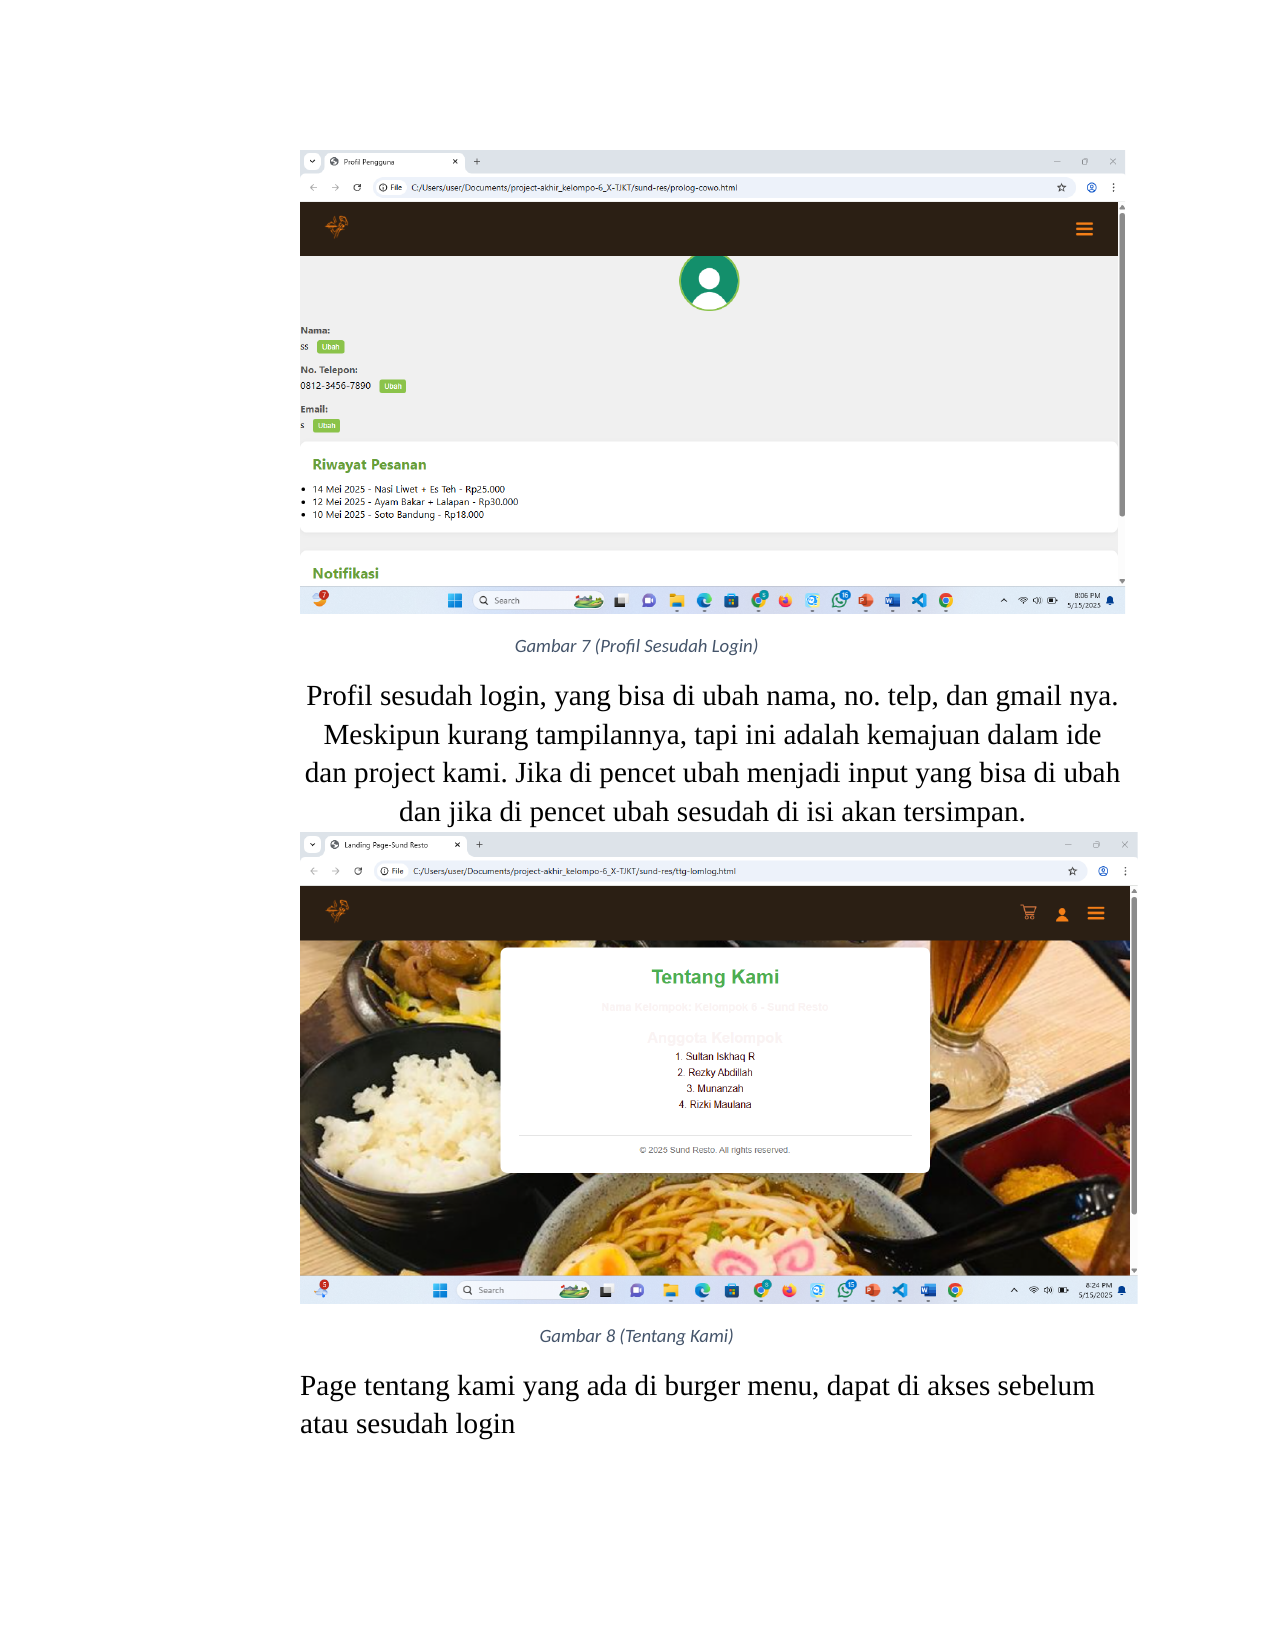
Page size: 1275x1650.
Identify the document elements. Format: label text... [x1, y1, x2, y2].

list Profil sesudah login, yang bisa di ubah nama, no. telp, dan gmail nya. Meskipun kurang tampilannya, tapi ini adalah kemajuan dalam ide dan project kami. Jika di pencet ubah menjadi input yang bisa di ubah dan jika di pencet ubah sesudah di isi akan tersimpan. [300, 678, 1125, 828]
picture [300, 150, 1125, 614]
picture [300, 832, 1138, 1304]
list Page tentang kami yang ada di burger menu, dapat di akses sebelum atau sesudah login [300, 1368, 1125, 1440]
text Gambar 7 (Profil Sesudah Login) [150, 635, 1125, 658]
text Gambar 8 (Tentang Kami) [150, 1324, 1125, 1347]
